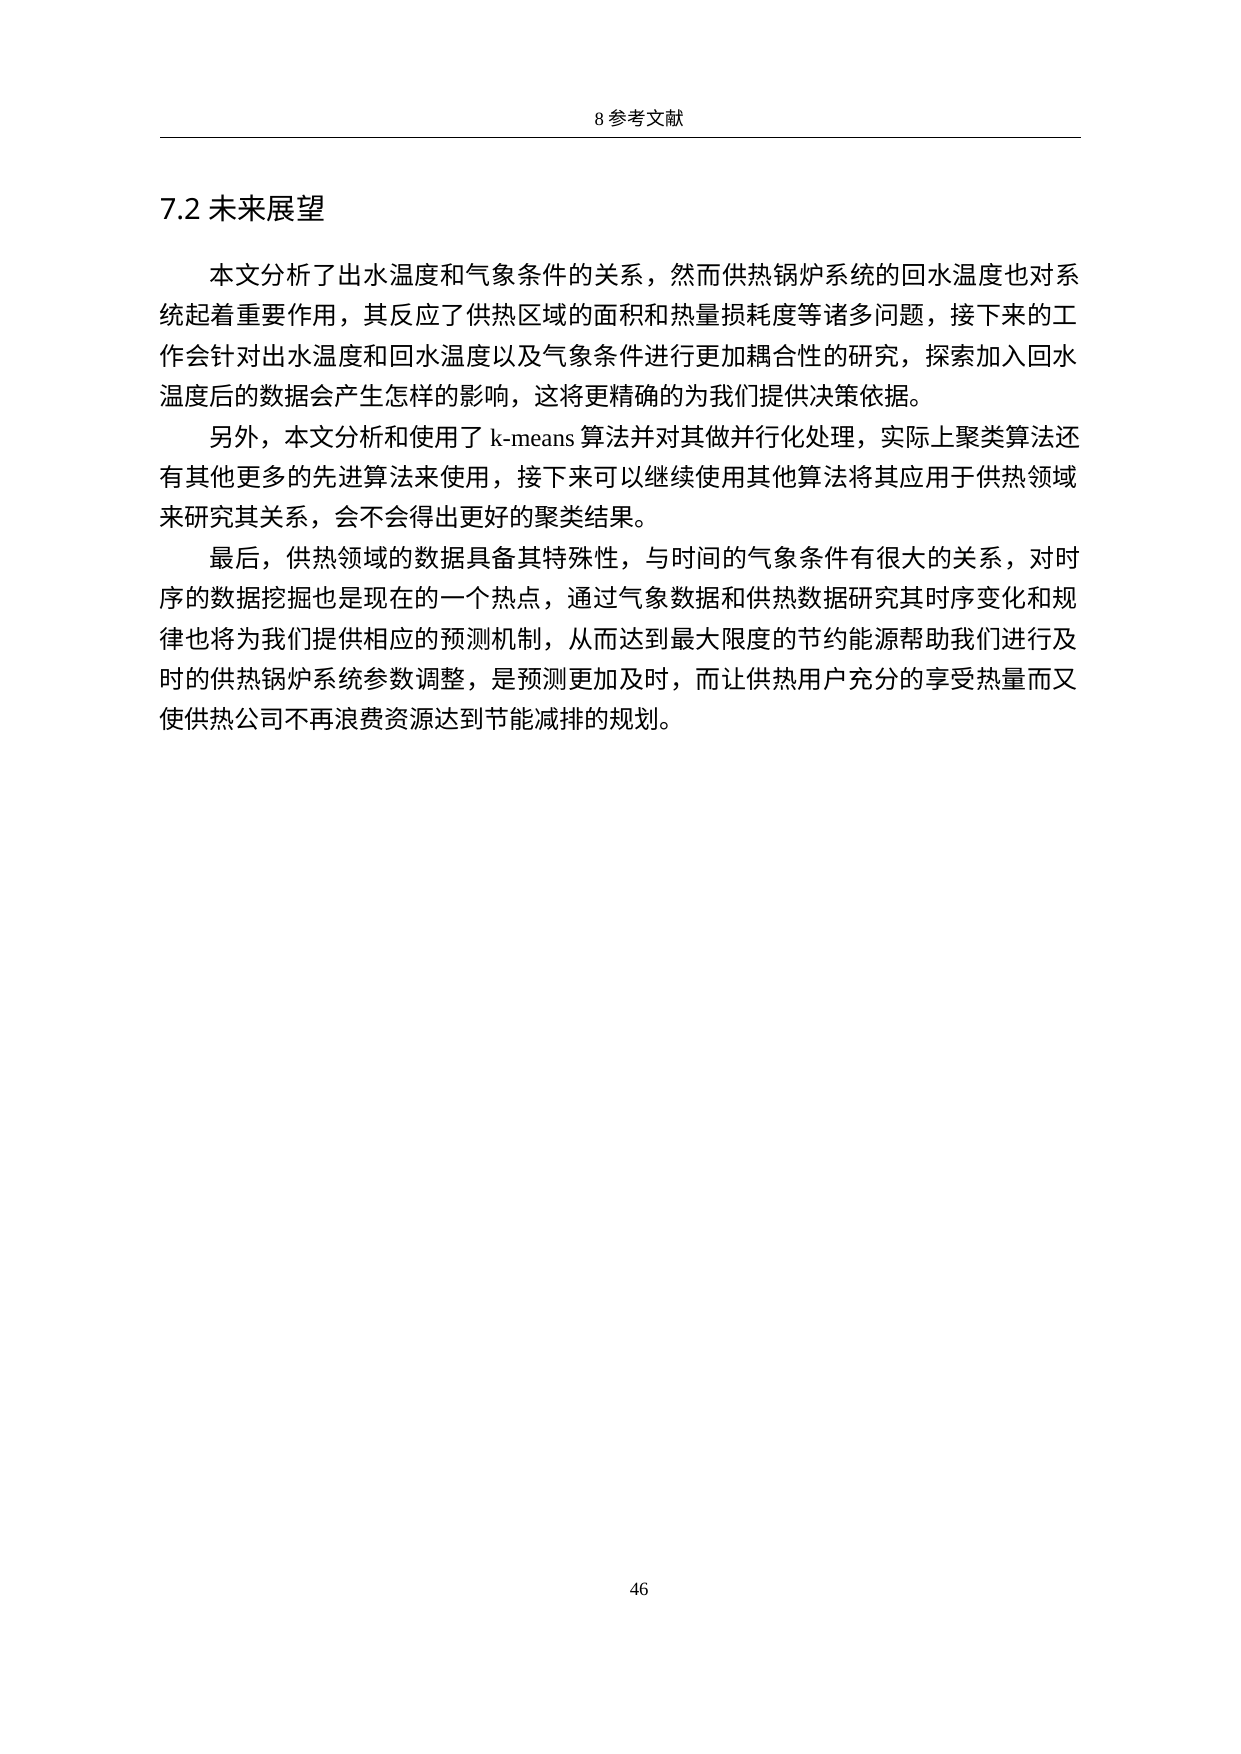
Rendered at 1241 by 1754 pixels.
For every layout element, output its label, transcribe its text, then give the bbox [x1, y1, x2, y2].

text 最后，供热领域的数据具备其特殊性，与时间的气象条件有很大的关系，对时序的数据挖掘也是现在的一个热点，通过气象数据和供热数据研究其时序变化和规律也将为我们提供相应的预测机制，从而达到最大限度的节约能源帮助我们进行及时的供热锅炉系统参数调整，是预测更加及时，而让供热用户充分的享受热量而又使供热公司不再浪费资源达到节能减排的规划。 [159, 536, 1081, 738]
text 另外，本文分析和使用了k-means算法并对其做并行化处理，实际上聚类算法还有其他更多的先进算法来使用，接下来可以继续使用其他算法将其应用于供热领域来研究其关系，会不会得出更好的聚类结果。 [159, 415, 1081, 536]
subtitle 7.2 未来展望 [159, 166, 1081, 247]
text 本文分析了出水温度和气象条件的关系，然而供热锅炉系统的回水温度也对系统起着重要作用，其反应了供热区域的面积和热量损耗度等诸多问题，接下来的工作会针对出水温度和回水温度以及气象条件进行更加耦合性的研究，探索加入回水温度后的数据会产生怎样的影响，这将更精确的为我们提供决策依据。 [159, 253, 1081, 415]
